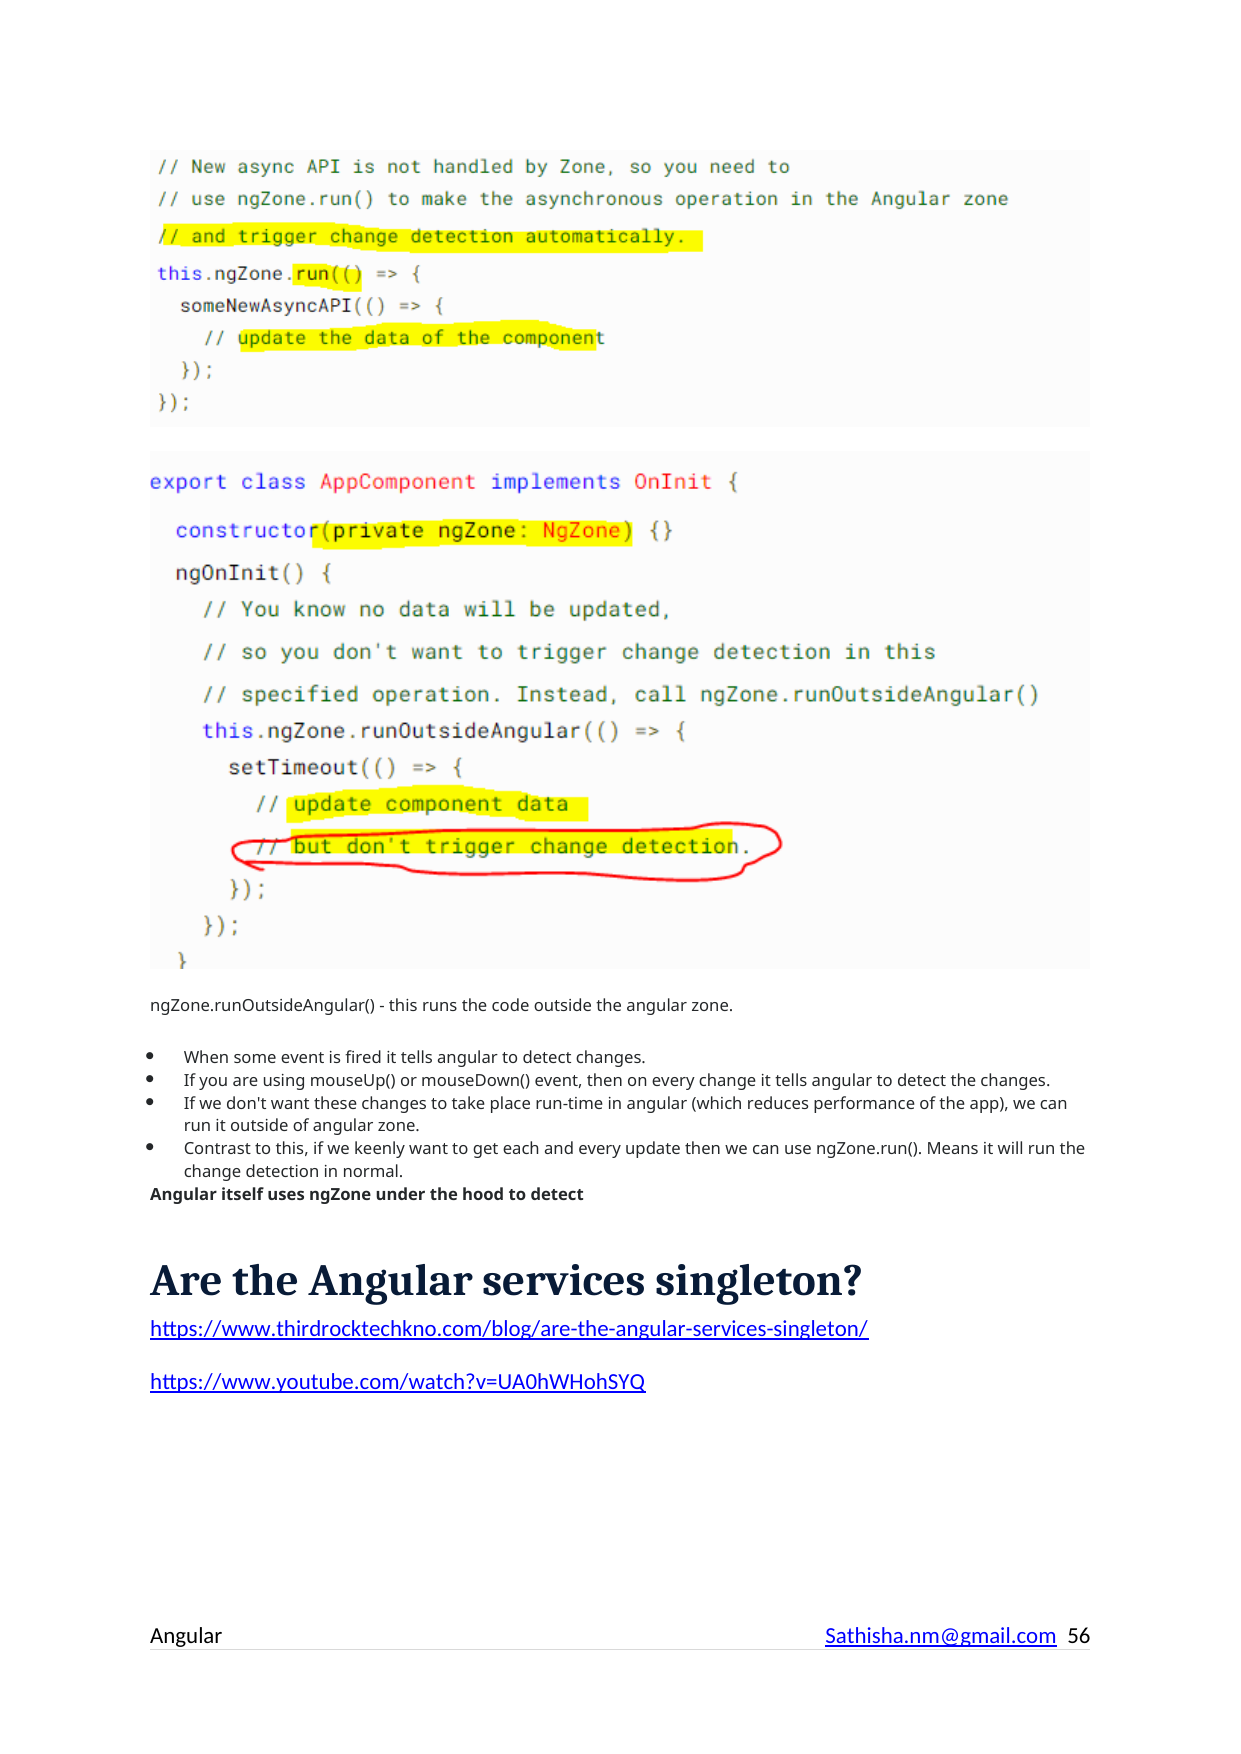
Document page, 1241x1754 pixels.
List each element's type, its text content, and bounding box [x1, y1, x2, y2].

text https://www.youtube.com/watch?v=UA0hWHohSYQ [150, 1367, 1090, 1395]
text https://www.thirdrocktechkno.com/blog/are-the-angular-services-singleton/ [150, 1314, 1090, 1342]
text Angular itself uses ngZone under the hood to detect [150, 1182, 1090, 1205]
picture [150, 451, 1091, 969]
picture [150, 150, 1091, 427]
list If you are using mouseUp() or mouseDown() event, then on every change it tells angular to detect the changes. [146, 1069, 1090, 1091]
list When some event is fired it tells angular to detect changes. [146, 1046, 1090, 1069]
subtitle Are the Angular services singleton? [150, 1255, 1090, 1306]
text ngZone.runOutsideAngular() - this runs the code outside the angular zone. [150, 994, 1090, 1017]
list Contrast to this, if we keenly want to get each and every update then we can use ngZone.run(). Means it will run the change detection in normal. [146, 1137, 1090, 1182]
list If we don't want these changes to take place run-time in angular (which reduces performance of the app), we can run it outside of angular zone. [146, 1091, 1090, 1137]
